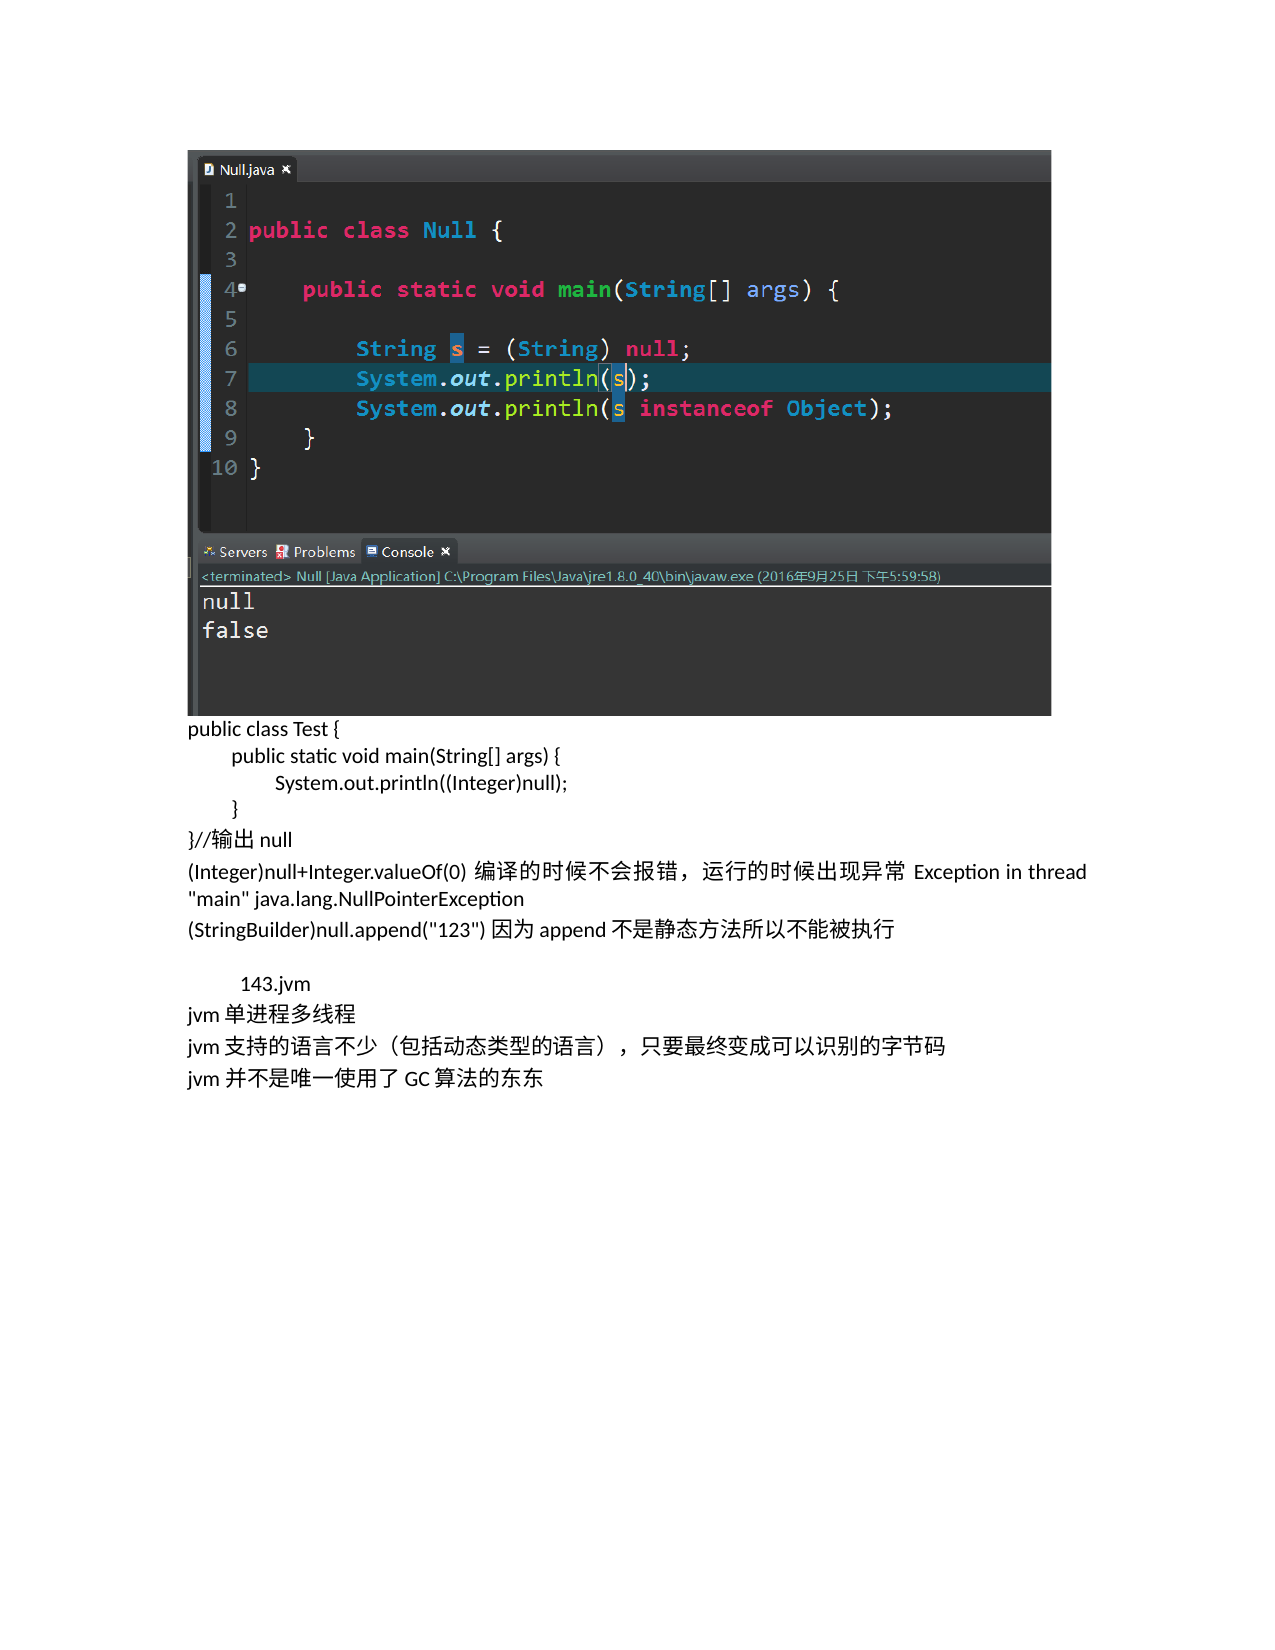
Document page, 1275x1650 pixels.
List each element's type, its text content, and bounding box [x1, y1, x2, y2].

text System.out.println((Integer)null); [187, 769, 1087, 796]
text 143.jvm [187, 971, 1087, 997]
text (Integer)null+Integer.valueOf(0) 编译的时候不会报错，运行的时候出现异常Exception in thread "main" java.lang.NullPointerException [187, 854, 1087, 912]
text jvm支持的语言不少（包括动态类型的语言），只要最终变成可以识别的字节码 [187, 1029, 1087, 1061]
picture [187, 150, 1052, 716]
text jvm 并不是唯一使用了GC算法的东东 [187, 1061, 1087, 1092]
text public class Test { [187, 716, 1087, 742]
text } [187, 796, 1087, 822]
text }//输出null [187, 822, 1087, 854]
text (StringBuilder)null.append("123") 因为append不是静态方法所以不能被执行 [187, 912, 1087, 944]
text jvm单进程多线程 [187, 997, 1087, 1029]
text public static void main(String[] args) { [187, 742, 1087, 769]
